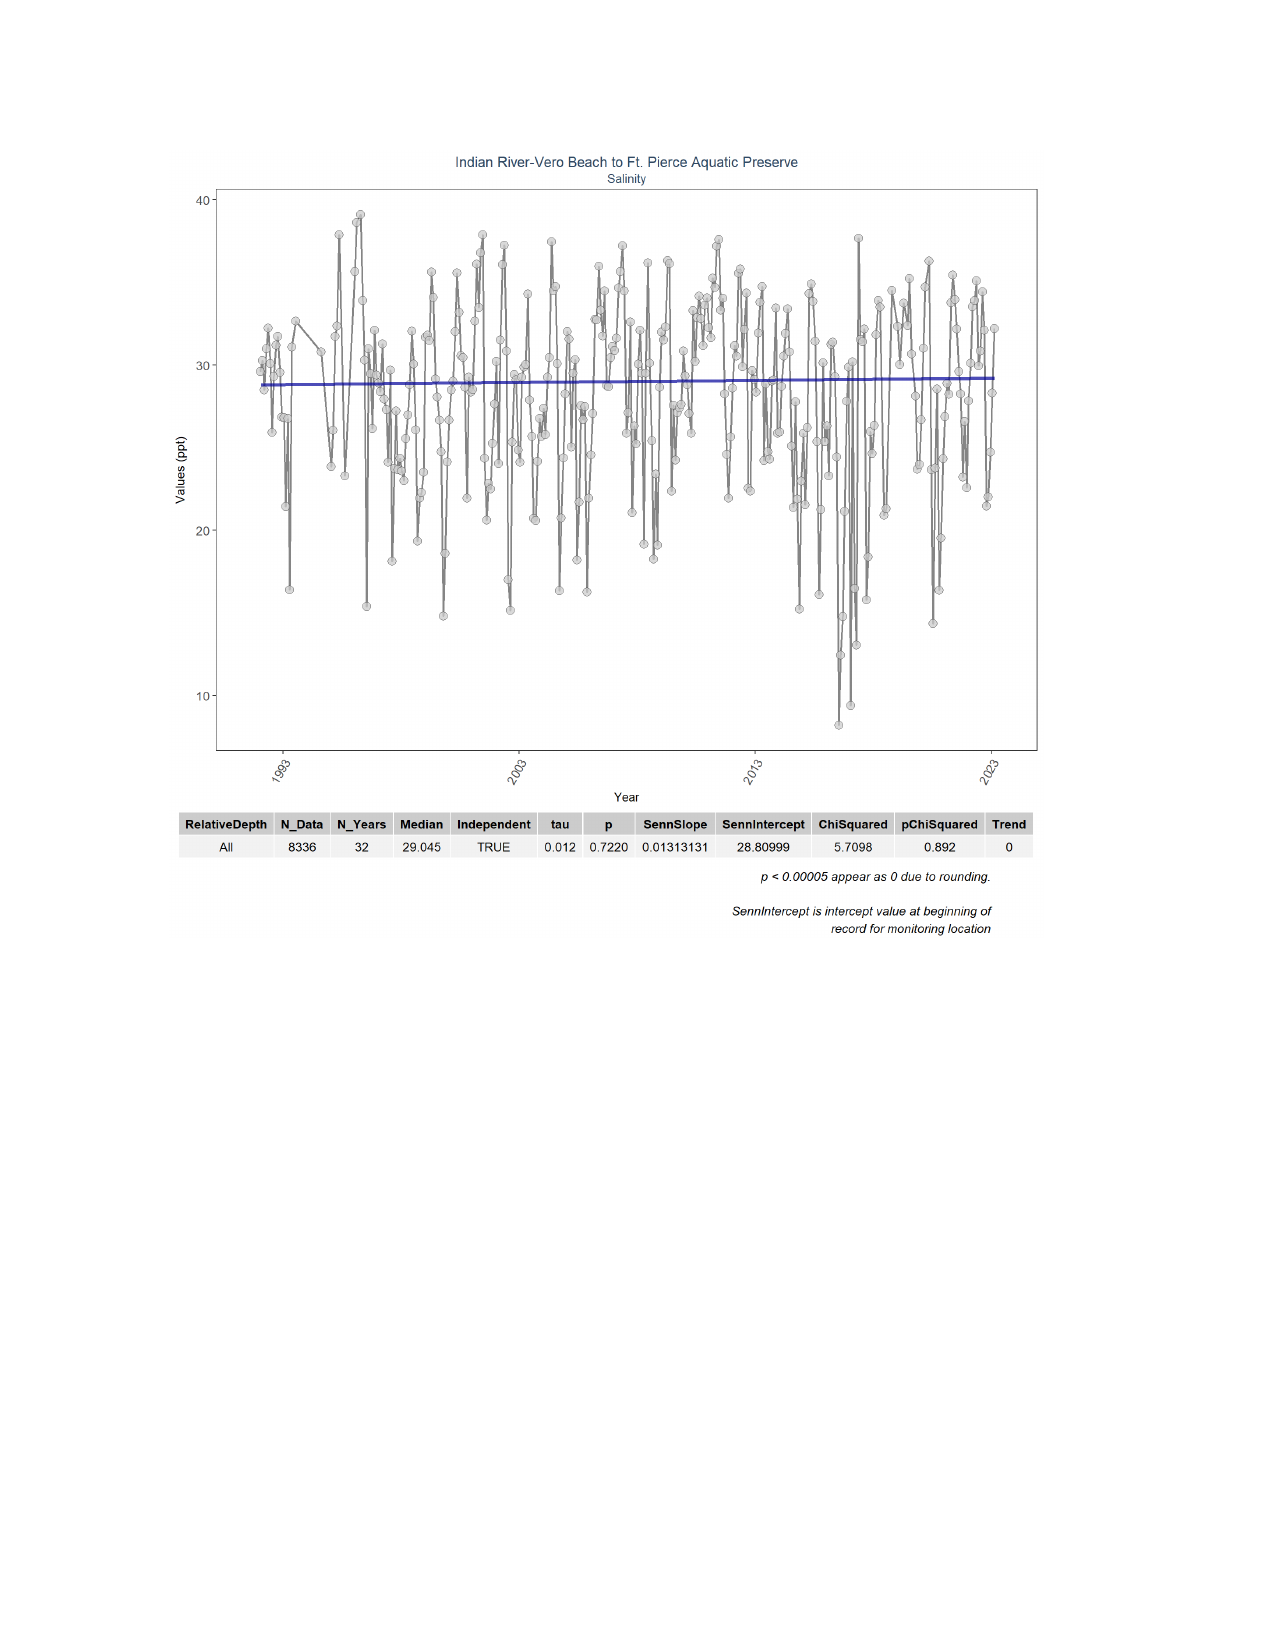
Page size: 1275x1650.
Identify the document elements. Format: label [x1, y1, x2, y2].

picture [168, 150, 1044, 938]
